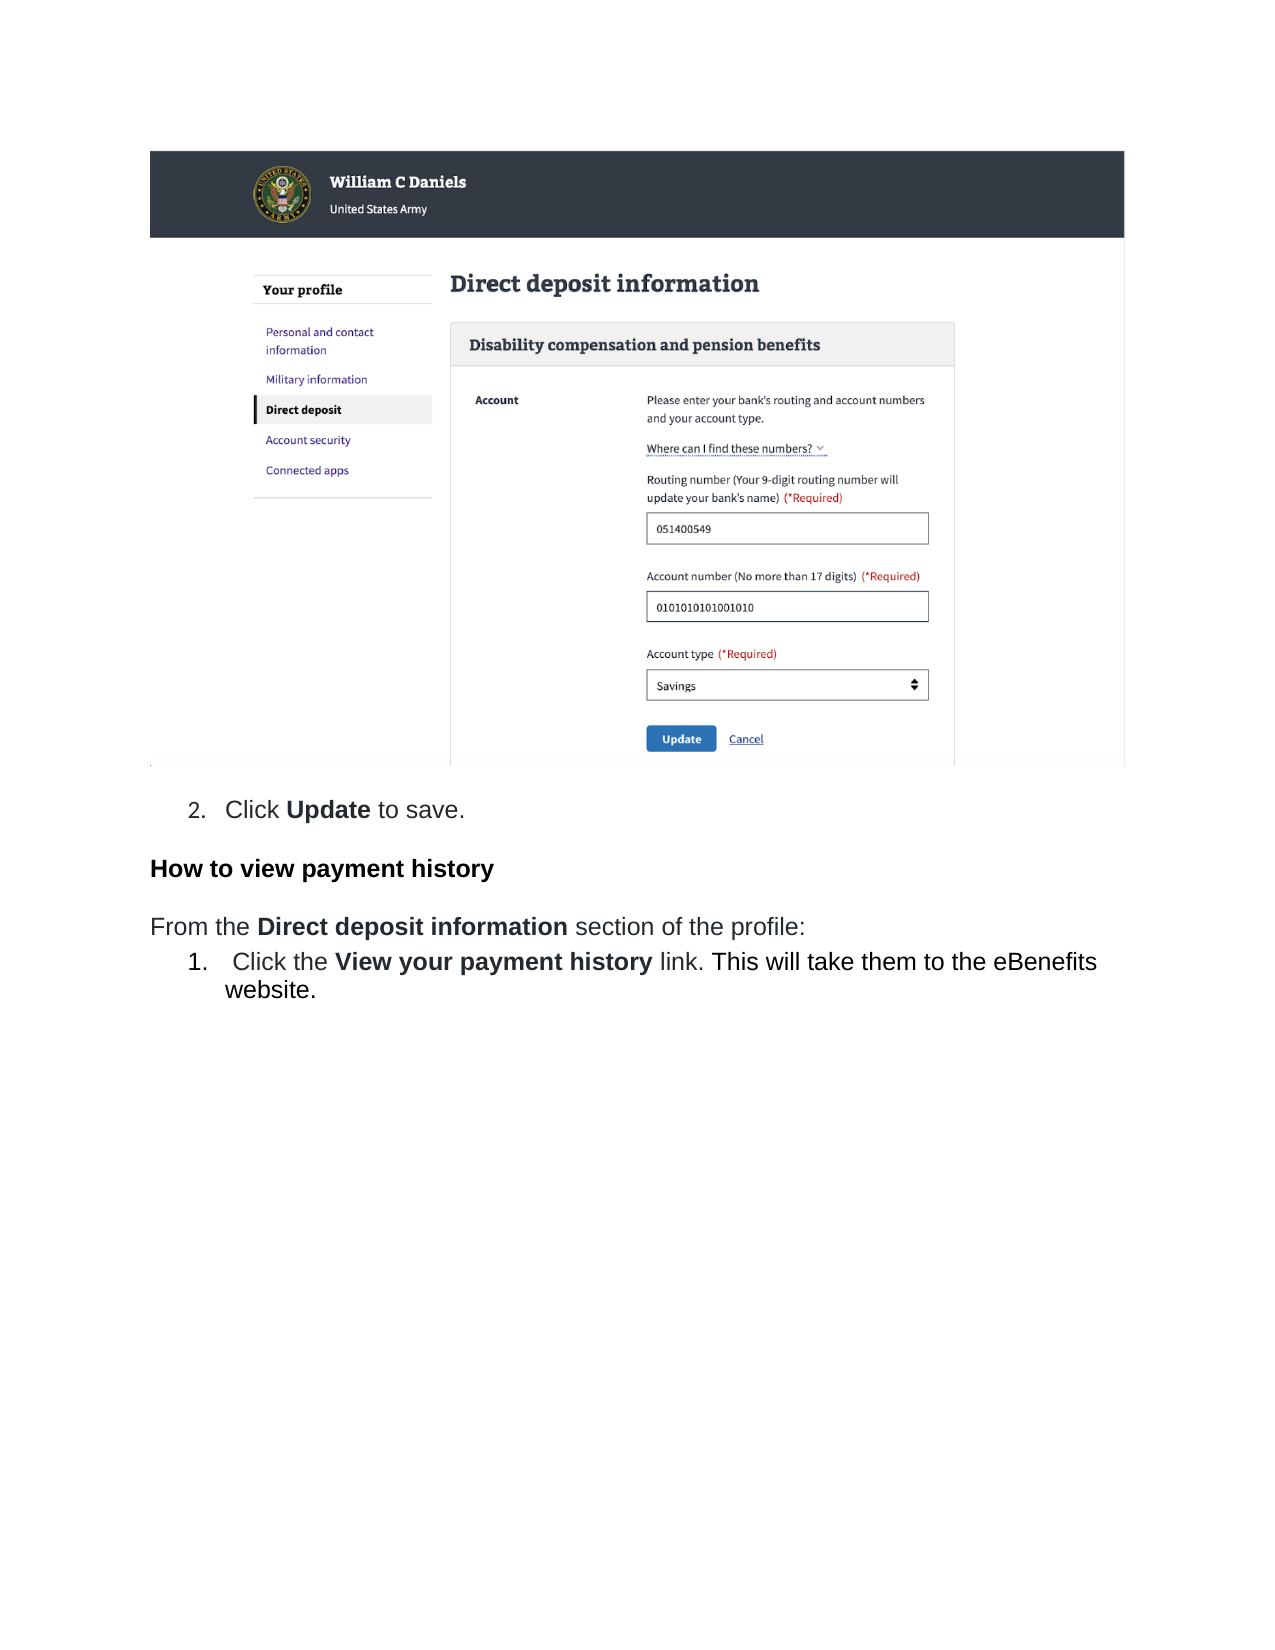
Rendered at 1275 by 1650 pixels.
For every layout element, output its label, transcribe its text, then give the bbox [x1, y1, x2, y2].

text How to view payment history [150, 854, 1125, 883]
text From the Direct deposit information section of the profile: [150, 911, 1125, 940]
picture [150, 150, 1125, 766]
list Click the View your payment history link. This will take them to the eBenefits website. [187, 946, 1125, 1004]
list Click Update to save. [187, 795, 1125, 825]
